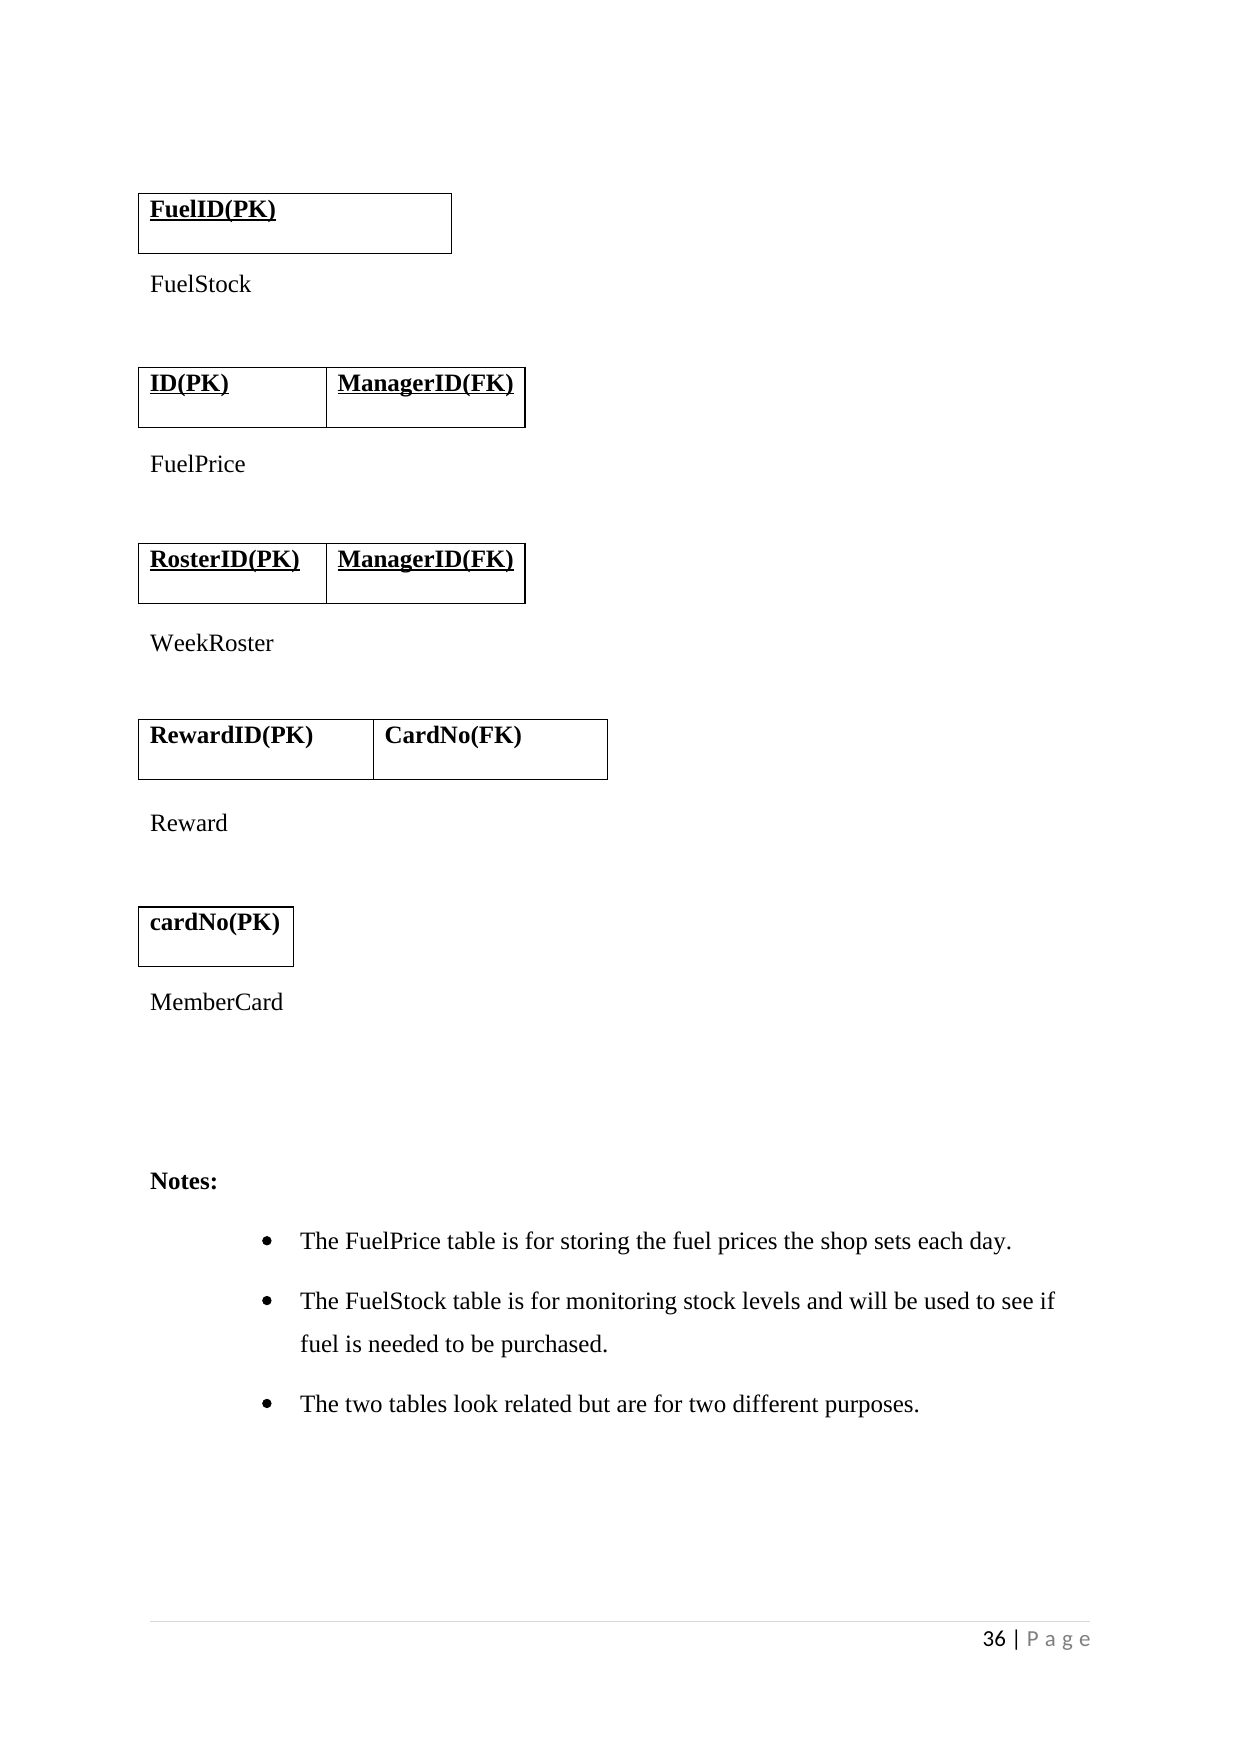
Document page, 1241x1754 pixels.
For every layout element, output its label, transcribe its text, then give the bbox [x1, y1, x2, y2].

list The two tables look related but are for two different purposes. [262, 1389, 1090, 1418]
text FuelPrice [150, 449, 1090, 478]
table_header FuelID(PK) [139, 194, 451, 253]
table_header ID(PK) [139, 368, 326, 427]
text MemberCard [150, 987, 1090, 1016]
table_header CardNo(FK) [374, 720, 607, 779]
list The FuelPrice table is for storing the fuel prices the shop sets each day. [262, 1226, 1090, 1255]
text Notes: [150, 1166, 1090, 1195]
table_header RosterID(PK) [139, 544, 326, 603]
table_header RewardID(PK) [139, 720, 373, 779]
table_header cardNo(PK) [139, 908, 293, 966]
list The FuelStock table is for monitoring stock levels and will be used to see if fuel is needed to be purchased. [262, 1286, 1090, 1358]
text Reward [150, 808, 1090, 836]
table_header ManagerID(FK) [327, 544, 524, 603]
text WeekRoster [150, 628, 1090, 657]
text FuelStock [150, 269, 1090, 298]
table_header ManagerID(FK) [327, 368, 524, 427]
